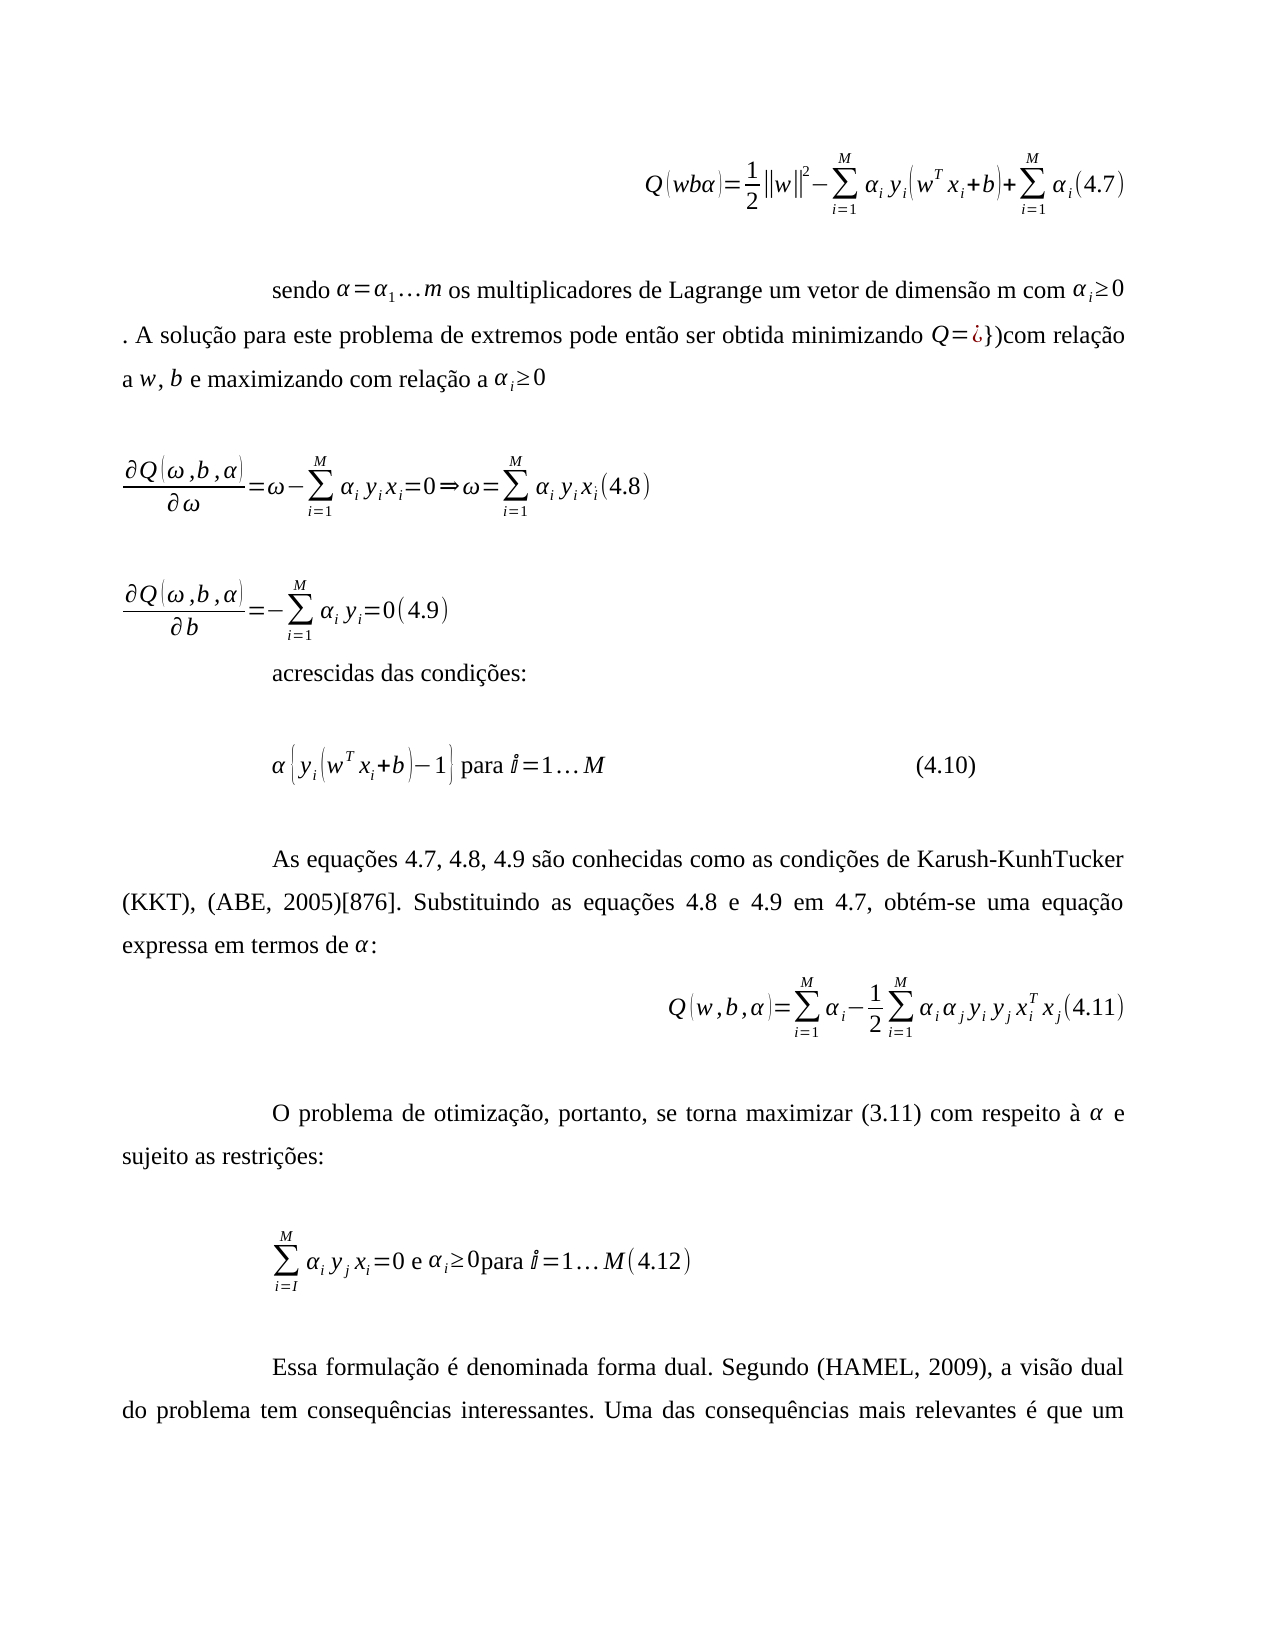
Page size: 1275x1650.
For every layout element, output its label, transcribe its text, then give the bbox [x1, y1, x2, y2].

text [122, 1352, 1125, 1424]
text sendo os multiplicadores de Lagrange um vetor de dimensão m com . A solução para este problema de extremos pode então ser obtida minimizando })com relação a , e maximizando com relação a [122, 274, 1125, 394]
text As equações 4.7, 4.8, 4.9 são conhecidas como as condições de Karush-KunhTucker (KKT), (ABE, 2005)[876]. Substituindo as equações 4.8 e 4.9 em 4.7, obtém-se uma equação expressa em termos de : [122, 844, 1125, 959]
text e para [122, 1227, 1125, 1294]
text para (4.10) [122, 744, 1125, 787]
text acrescidas das condições: [122, 658, 1125, 686]
text O problema de otimização, portanto, se torna maximizar (3.11) com respeito à e sujeito as restrições: [122, 1098, 1125, 1170]
